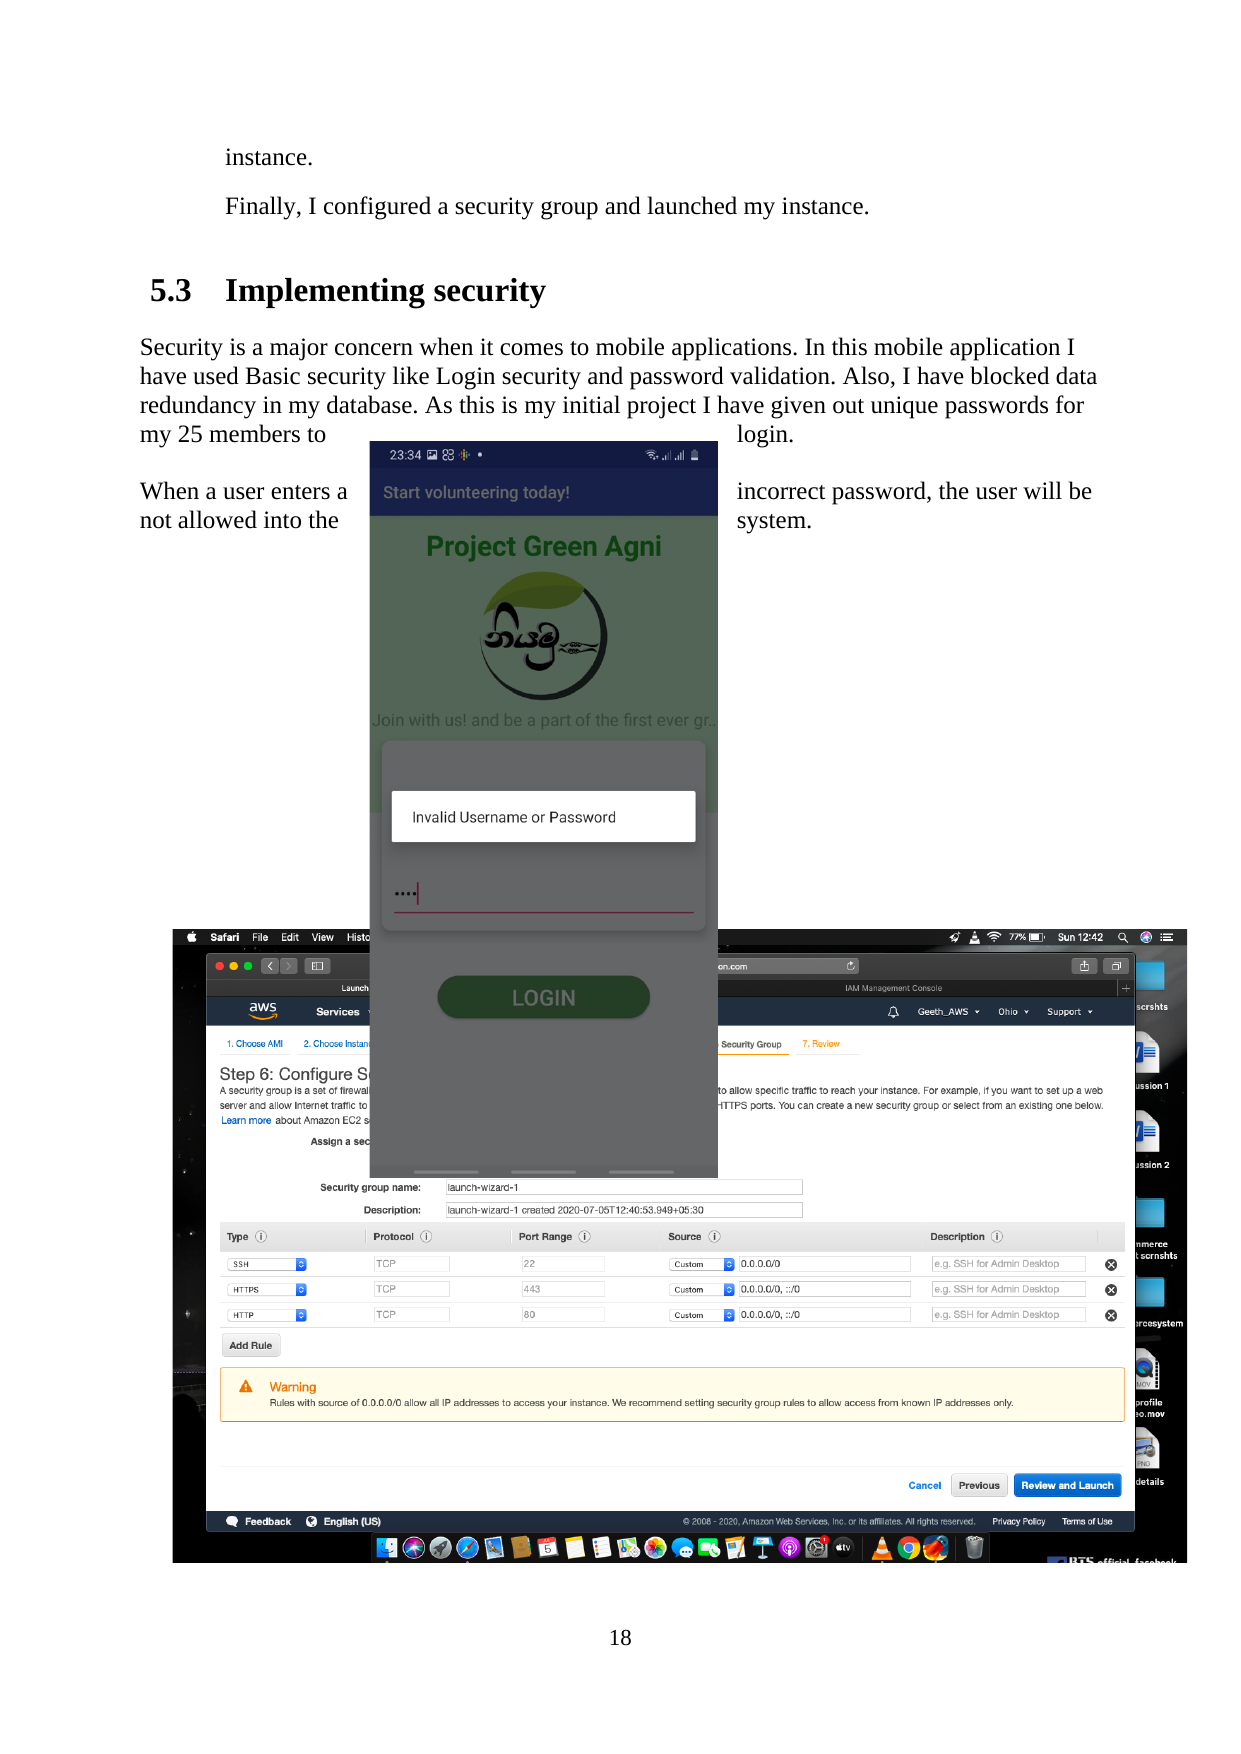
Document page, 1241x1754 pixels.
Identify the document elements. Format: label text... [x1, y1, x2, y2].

picture [172, 441, 1187, 1562]
subtitle Implementing security [150, 270, 1103, 308]
text When a user enters a incorrect password, the user will be not allowed into the system. [139, 476, 369, 534]
subtitle Finally, I configured a security group and launched my instance. [225, 191, 1103, 220]
subtitle Then after creating role I gave “AdministratorAccess” permission policy to my instance. [225, 142, 1103, 170]
text Security is a major concern when it comes to mobile applications. In this mobile application I have used Basic security like Login security and password validation. Also, I have blocked data redundancy in my database. As this is my initial project I have given out unique passwords for my 25 members to login. [139, 332, 1103, 447]
text When a user enters a incorrect password, the user will be not allowed into the system. [718, 476, 1103, 534]
